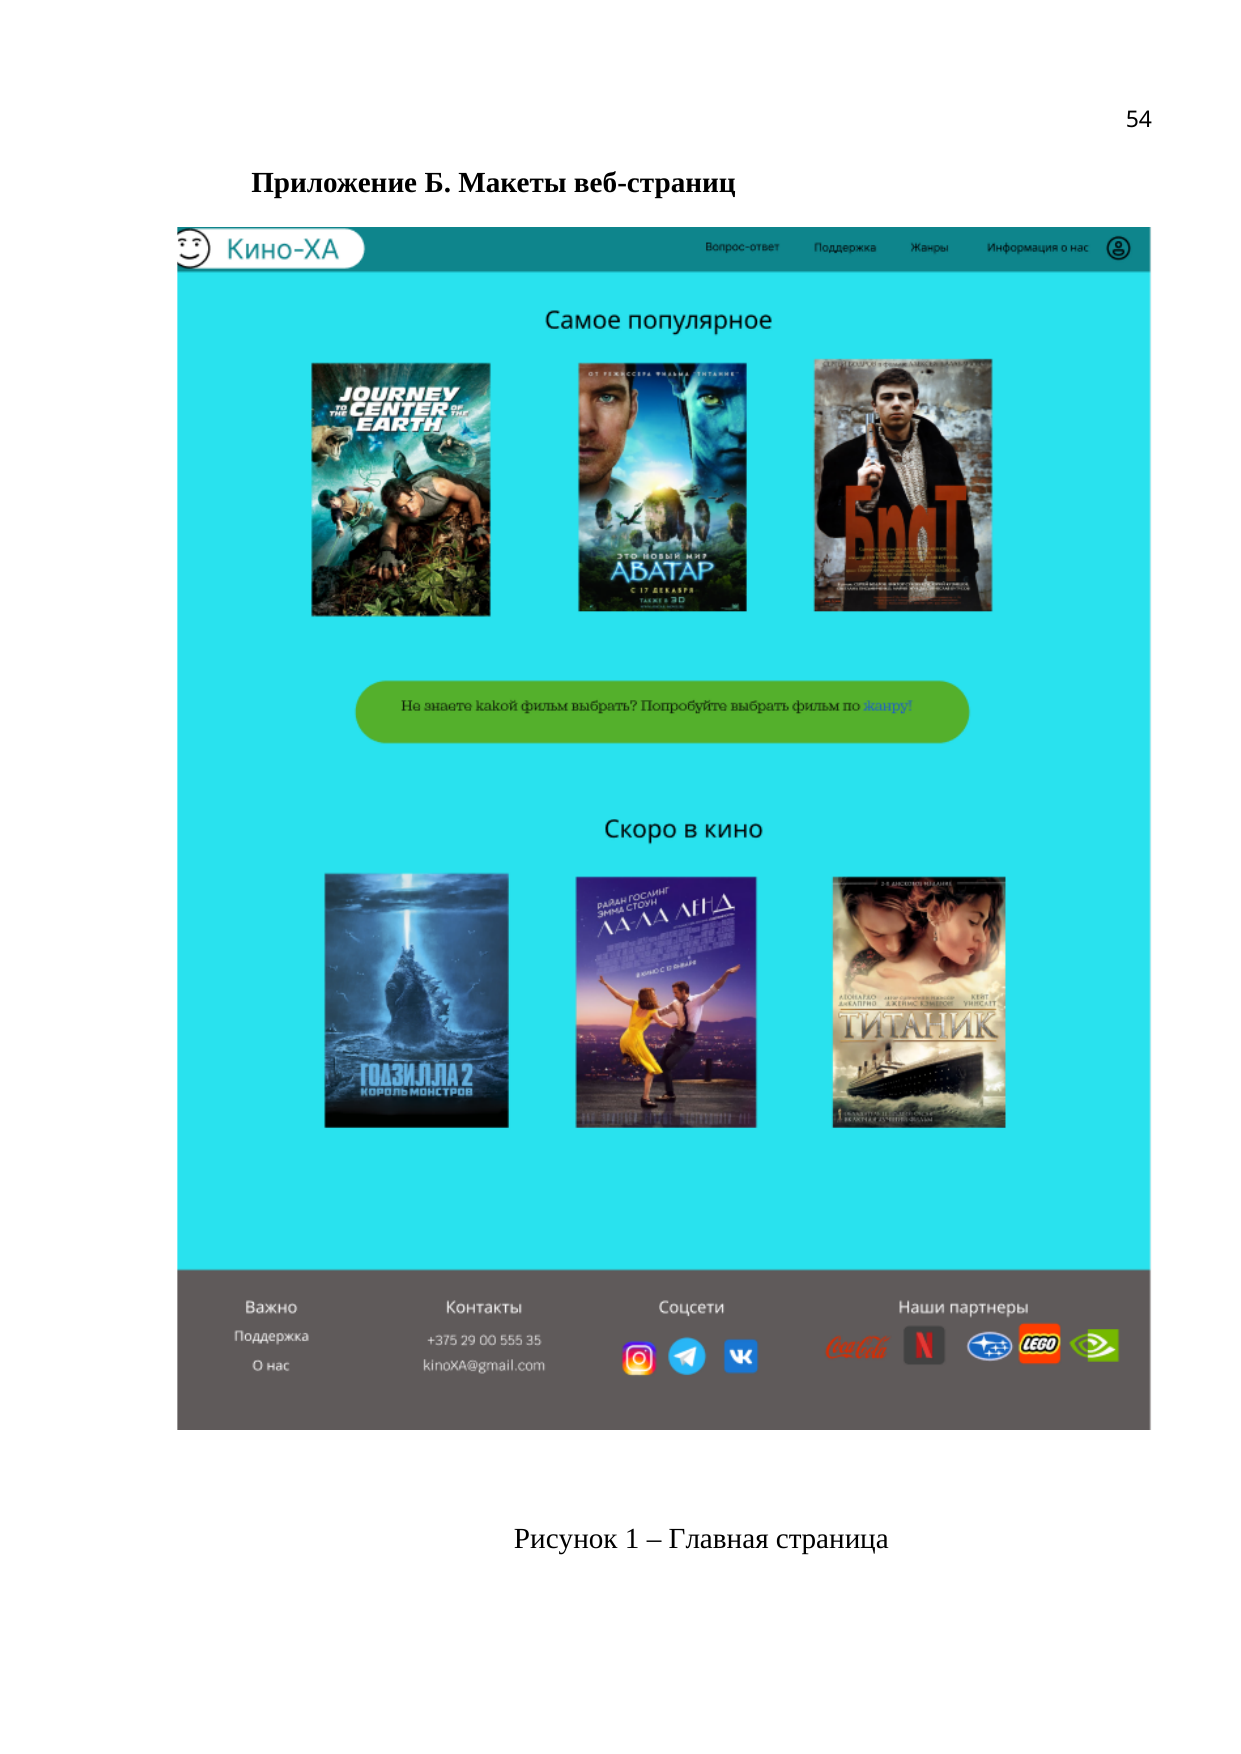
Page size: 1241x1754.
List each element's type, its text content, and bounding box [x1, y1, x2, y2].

picture [177, 227, 1152, 1430]
subtitle Приложение Б. Макеты веб-страниц [177, 165, 1152, 198]
text Рисунок 1 – Главная страница [177, 1521, 1152, 1554]
